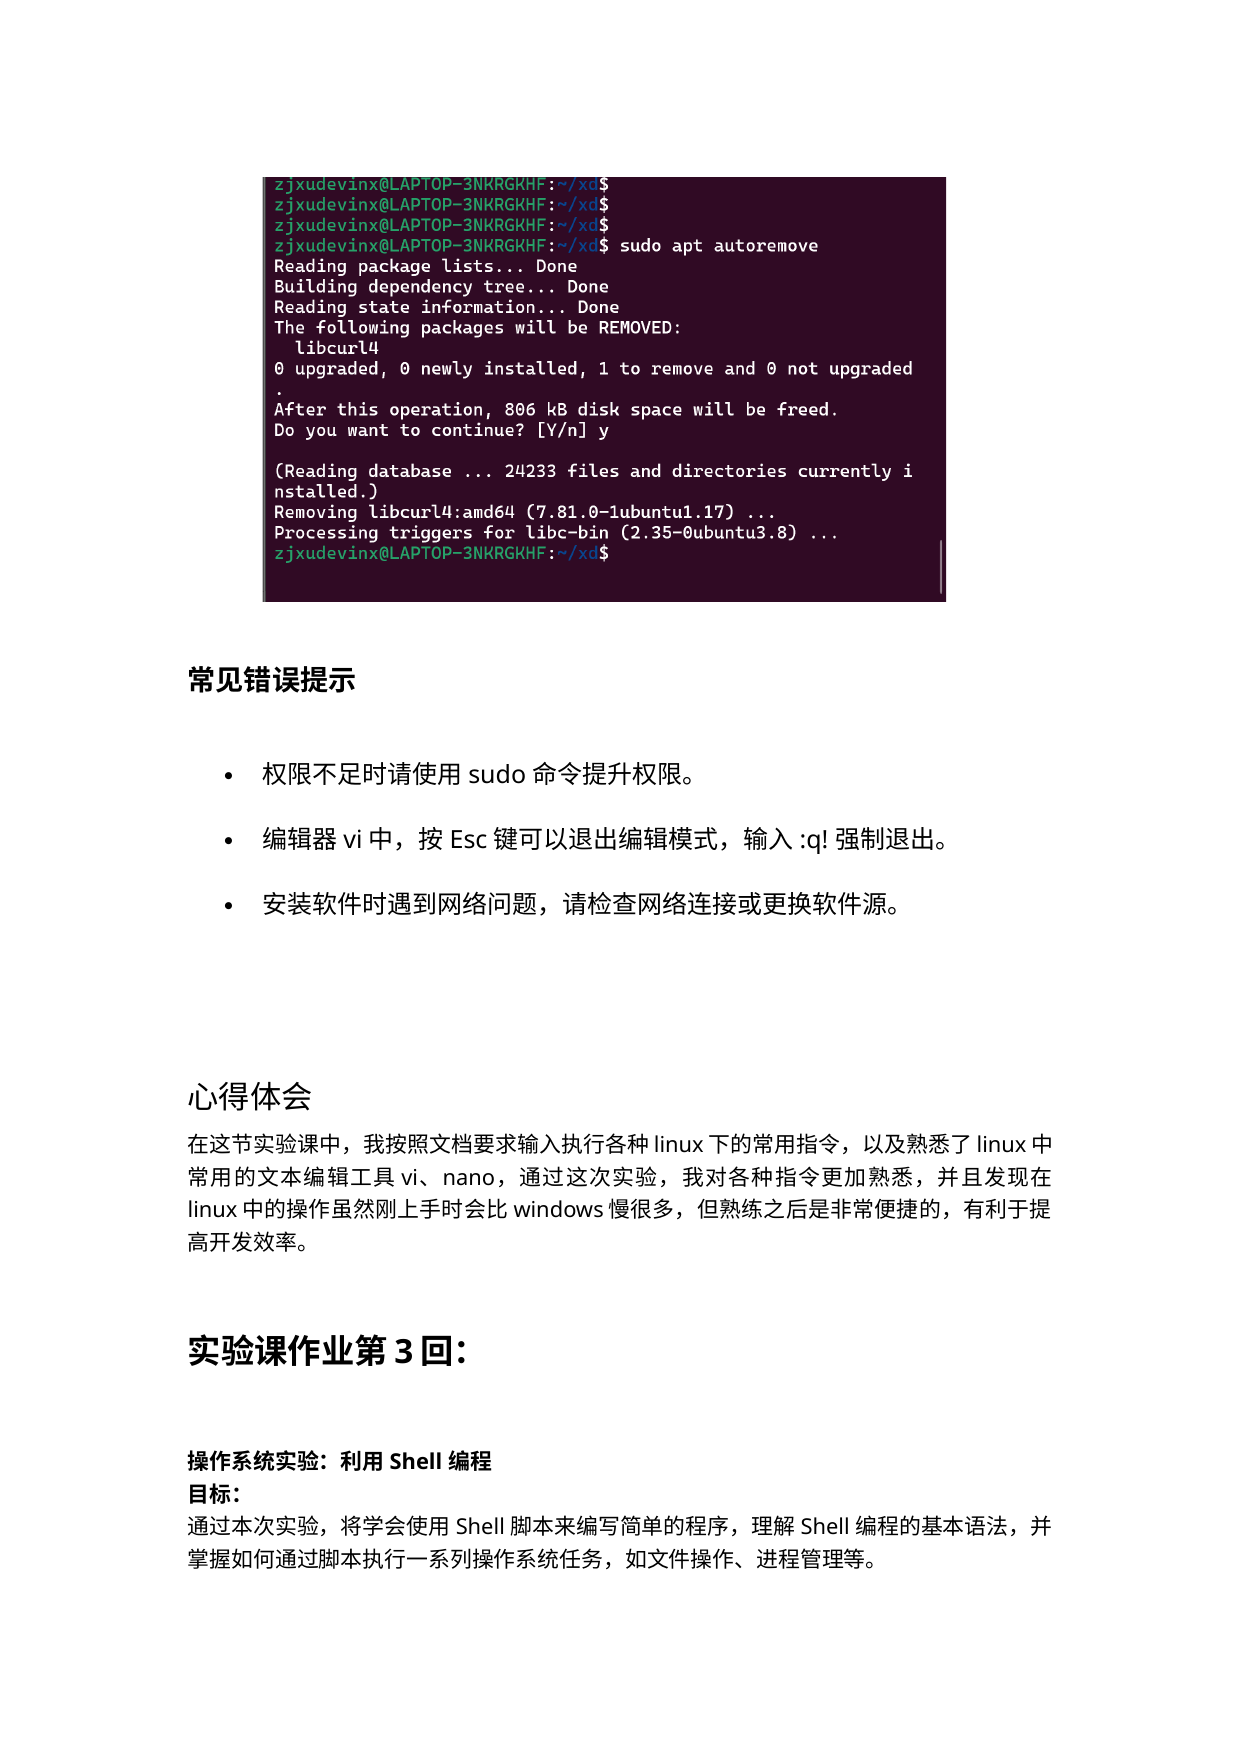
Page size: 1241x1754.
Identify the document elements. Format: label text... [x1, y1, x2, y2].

text 操作系统实验：利用 Shell 编程 [187, 1444, 1053, 1476]
text 心得体会 [187, 1062, 1053, 1127]
text 常见错误提示 [187, 646, 1053, 711]
subtitle 实验课作业第3回： [187, 1317, 1053, 1382]
text 目标： [187, 1476, 1053, 1509]
text 在这节实验课中，我按照文档要求输入执行各种linux下的常用指令，以及熟悉了linux中常用的文本编辑工具vi、nano，通过这次实验，我对各种指令更加熟悉，并且发现在linux中的操作虽然刚上手时会比windows慢很多，但熟练之后是非常便捷的，有利于提高开发效率。 [187, 1127, 1053, 1257]
picture [262, 177, 947, 602]
text 通过本次实验，将学会使用 Shell 脚本来编写简单的程序，理解 Shell 编程的基本语法，并掌握如何通过脚本执行一系列操作系统任务，如文件操作、进程管理等。 [187, 1509, 1053, 1574]
list 安装软件时遇到网络问题，请检查网络连接或更换软件源。 [225, 870, 1053, 935]
list 编辑器 vi 中，按 Esc 键可以退出编辑模式，输入 :q! 强制退出。 [225, 805, 1053, 870]
list 权限不足时请使用 sudo 命令提升权限。 [225, 740, 1053, 805]
